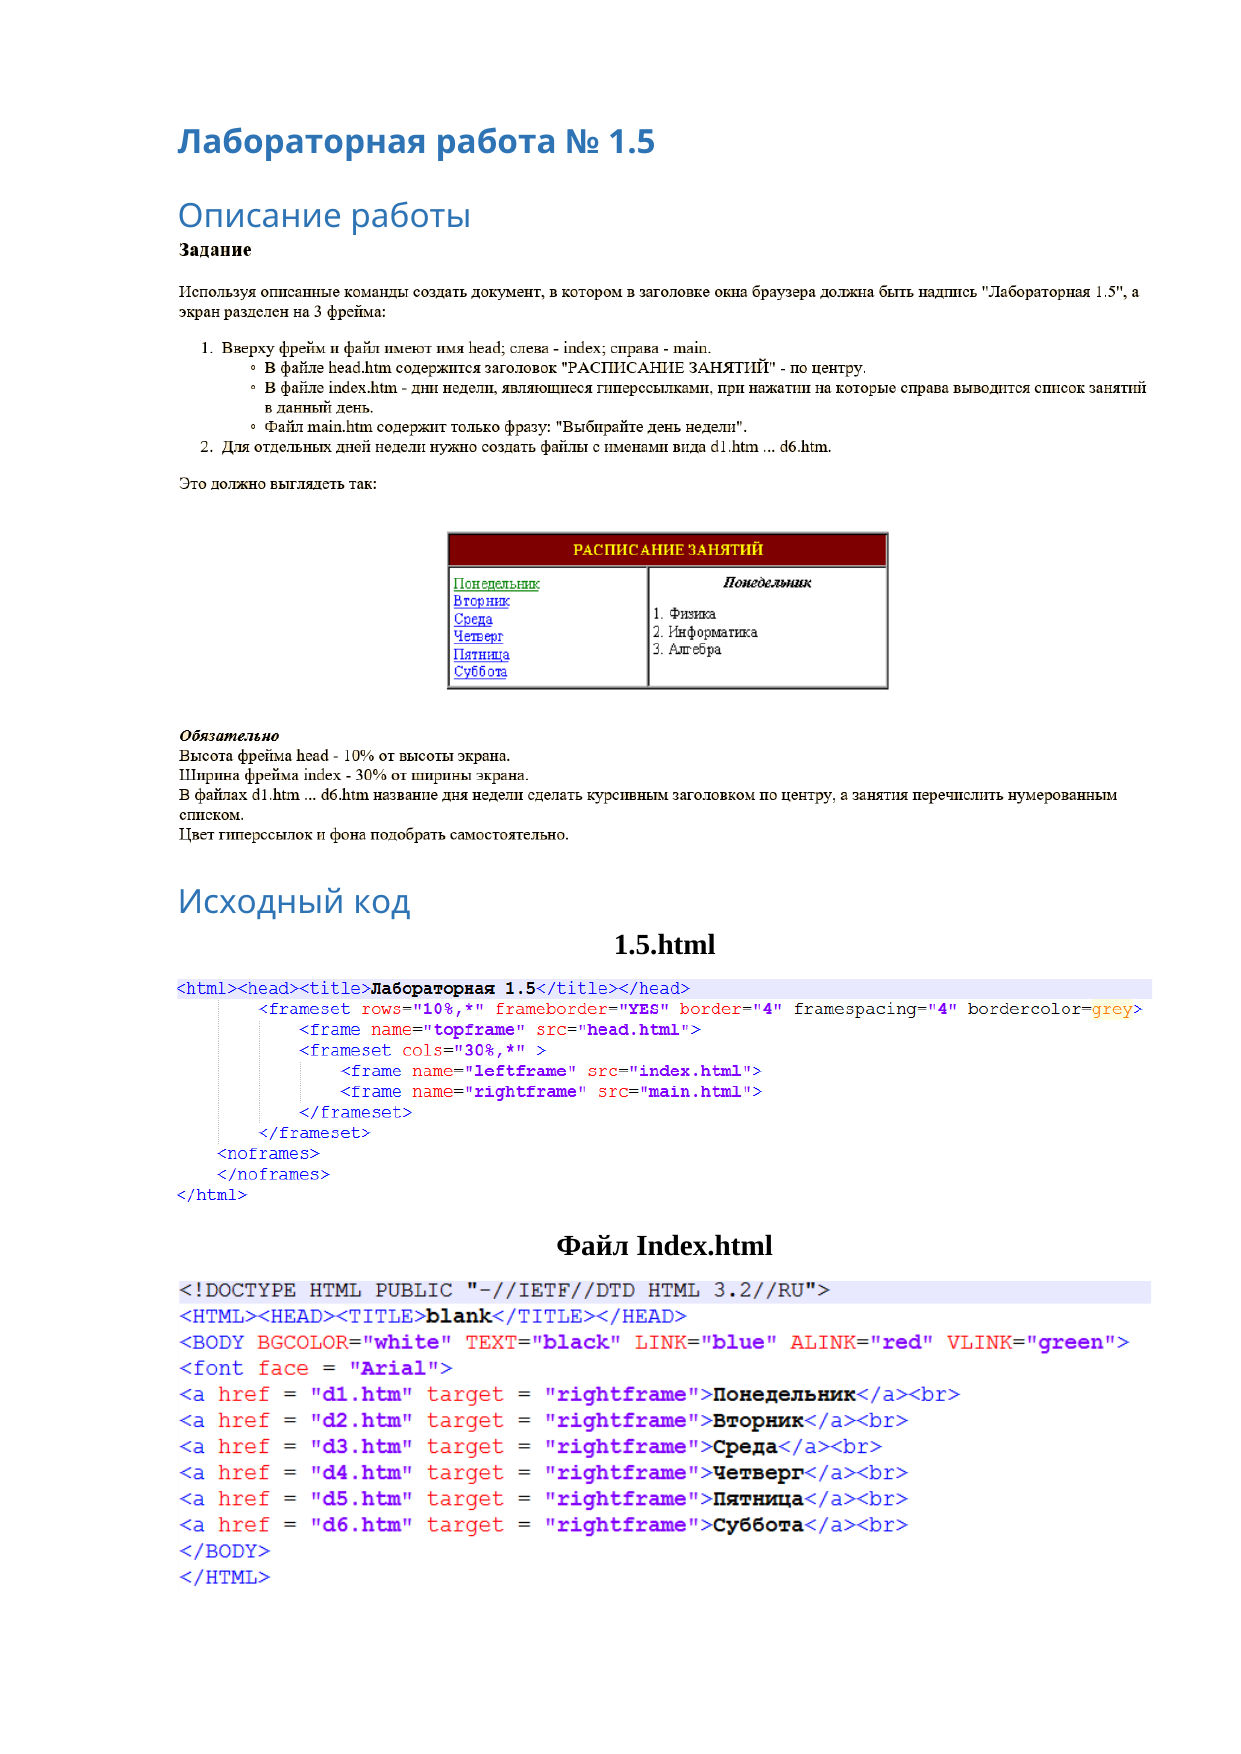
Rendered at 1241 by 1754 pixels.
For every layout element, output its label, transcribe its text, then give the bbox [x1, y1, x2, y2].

text Файл Index.html [177, 1228, 1152, 1262]
picture [177, 979, 1153, 1210]
picture [177, 1281, 1152, 1592]
text 1.5.html [177, 927, 1152, 960]
subtitle Исходный код [177, 878, 1152, 923]
subtitle Описание работы [177, 192, 1152, 237]
subtitle Лабораторная работа № 1.5 [177, 118, 1152, 163]
picture [177, 241, 1152, 851]
